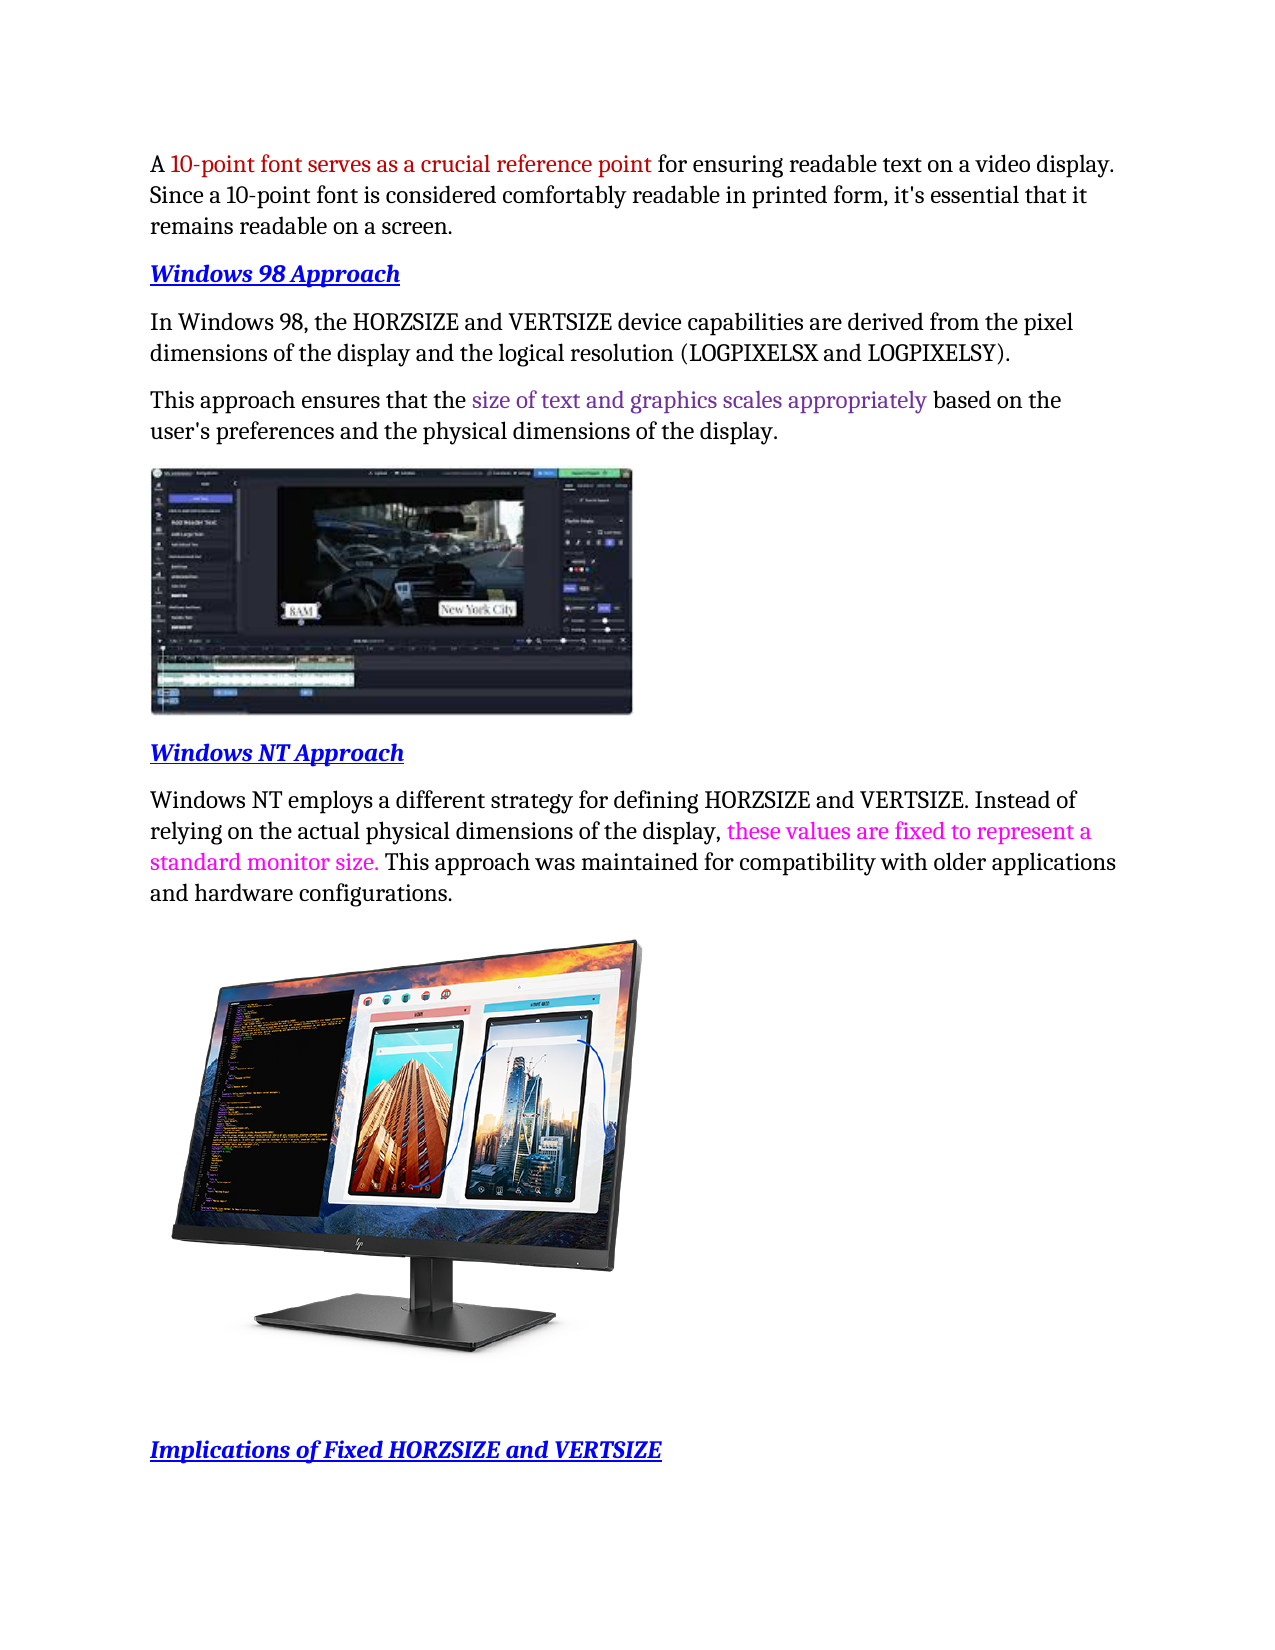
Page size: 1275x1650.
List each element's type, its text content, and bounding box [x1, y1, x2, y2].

text Windows 98 Approach [150, 260, 1125, 288]
text A 10-point font serves as a crucial reference point for ensuring readable text on a video display. Since a 10-point font is considered comfortably readable in printed form, it's essential that it remains readable on a screen. [150, 150, 1125, 241]
text This approach ensures that the size of text and graphics scales appropriately based on the user's preferences and the physical dimensions of the display. [150, 386, 1125, 446]
text Windows NT employs a different strategy for defining HORZSIZE and VERTSIZE. Instead of relying on the actual physical dimensions of the display, these values are fixed to represent a standard monitor size. This approach was maintained for compatibility with older applications and hardware configurations. [150, 786, 1125, 908]
text In Windows 98, the HORZSIZE and VERTSIZE device capabilities are derived from the pixel dimensions of the display and the logical resolution (LOGPIXELSX and LOGPIXELSY). [150, 307, 1125, 367]
text Windows NT Approach [150, 738, 1125, 767]
picture [150, 465, 634, 720]
picture [150, 927, 659, 1370]
text Implications of Fixed HORZSIZE and VERTSIZE [150, 1436, 1125, 1465]
